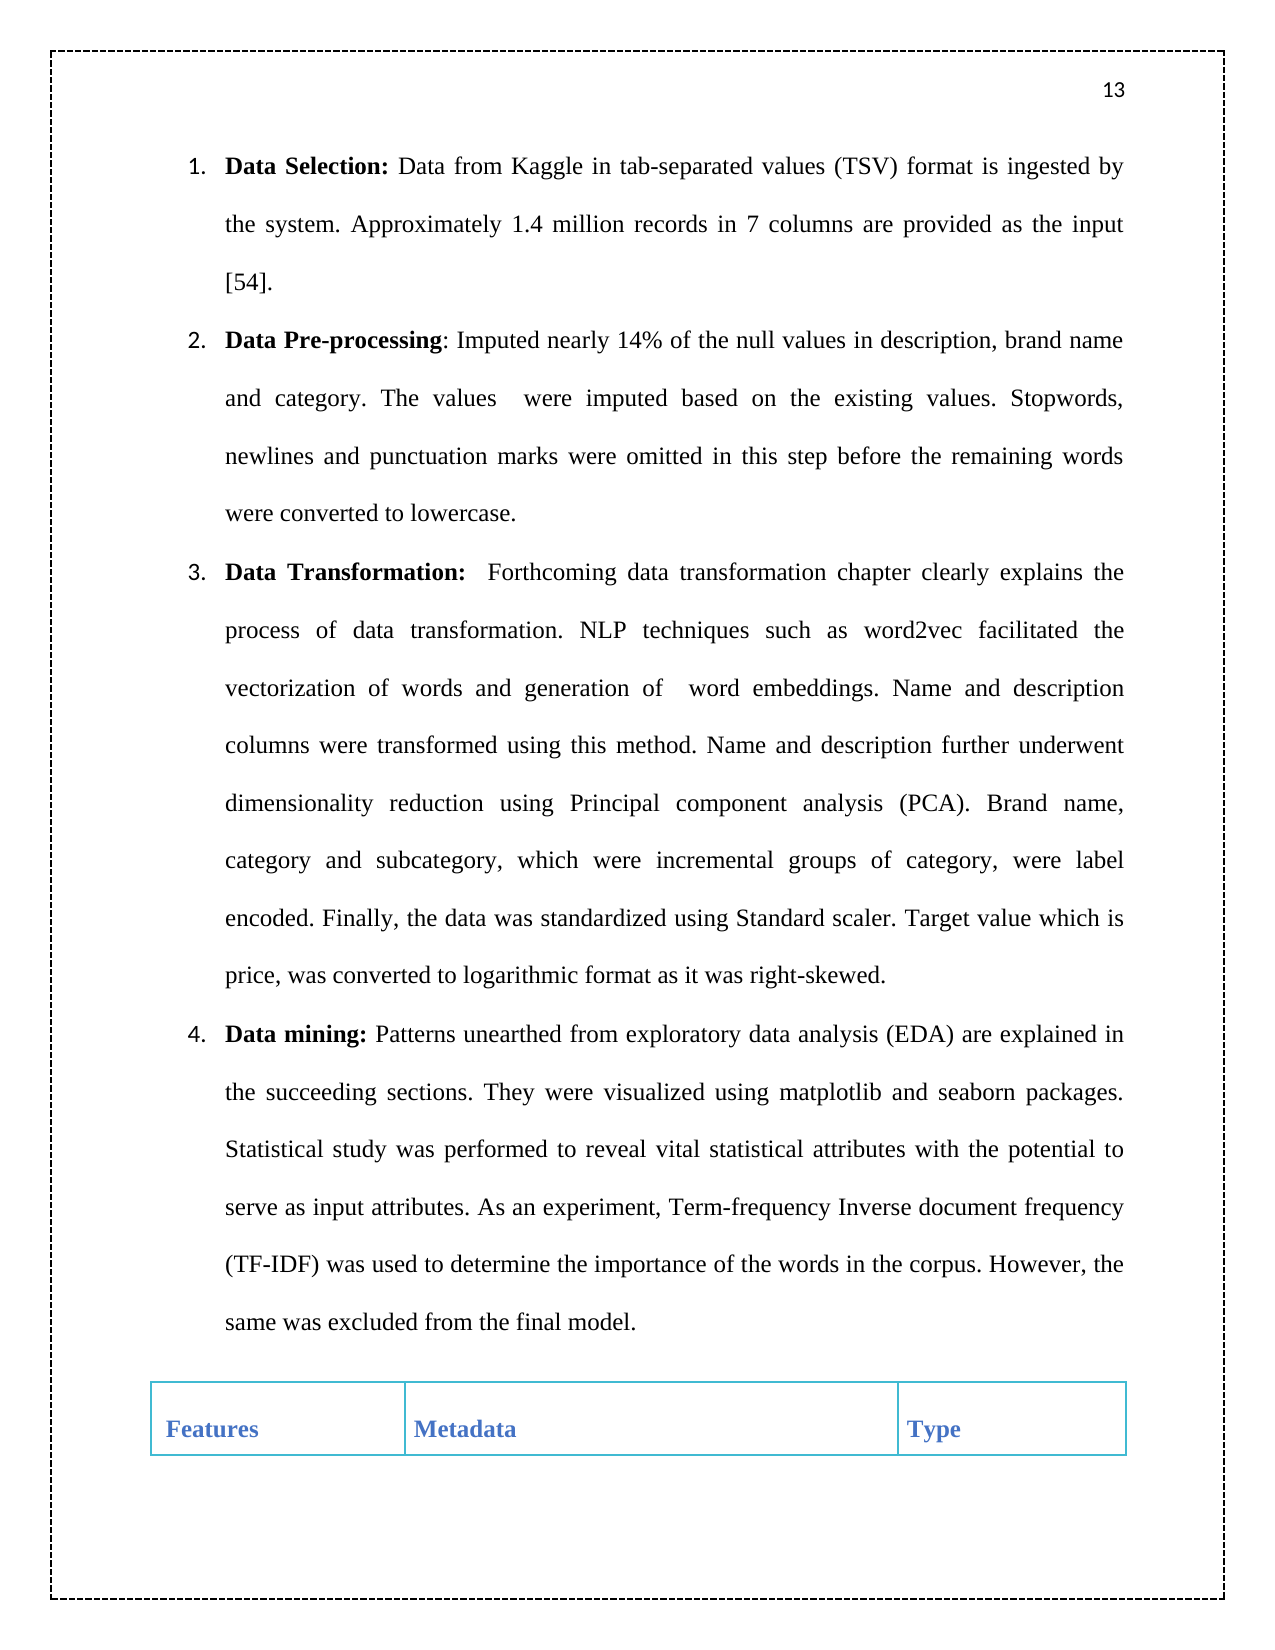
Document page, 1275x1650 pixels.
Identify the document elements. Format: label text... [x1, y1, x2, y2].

list Data Selection: Data from Kaggle in tab-separated values (TSV) format is ingested by the system. Approximately 1.4 million records in 7 columns are provided as the input [54]. [187, 150, 1125, 296]
table_header Type [899, 1383, 1125, 1453]
table_header Metadata [406, 1383, 897, 1453]
table_header Features [152, 1383, 404, 1453]
list Data Pre-processing: Imputed nearly 14% of the null values in description, brand name and category. The values were imputed based on the existing values. Stopwords, newlines and punctuation marks were omitted in this step before the remaining words were converted to lowercase. [187, 324, 1125, 527]
list Data mining: Patterns unearthed from exploratory data analysis (EDA) are explained in the succeeding sections. They were visualized using matplotlib and seaborn packages. Statistical study was performed to reveal vital statistical attributes with the potential to serve as input attributes. As an experiment, Term-frequency Inverse document frequency (TF-IDF) was used to determine the importance of the words in the corpus. However, the same was excluded from the final model. [187, 1018, 1125, 1336]
list Data Transformation: Forthcoming data transformation chapter clearly explains the process of data transformation. NLP techniques such as word2vec facilitated the vectorization of words and generation of word embeddings. Name and description columns were transformed using this method. Name and description further underwent dimensionality reduction using Principal component analysis (PCA). Brand name, category and subcategory, which were incremental groups of category, were label encoded. Finally, the data was standardized using Standard scaler. Target value which is price, was converted to logarithmic format as it was right-skewed. [187, 556, 1125, 989]
